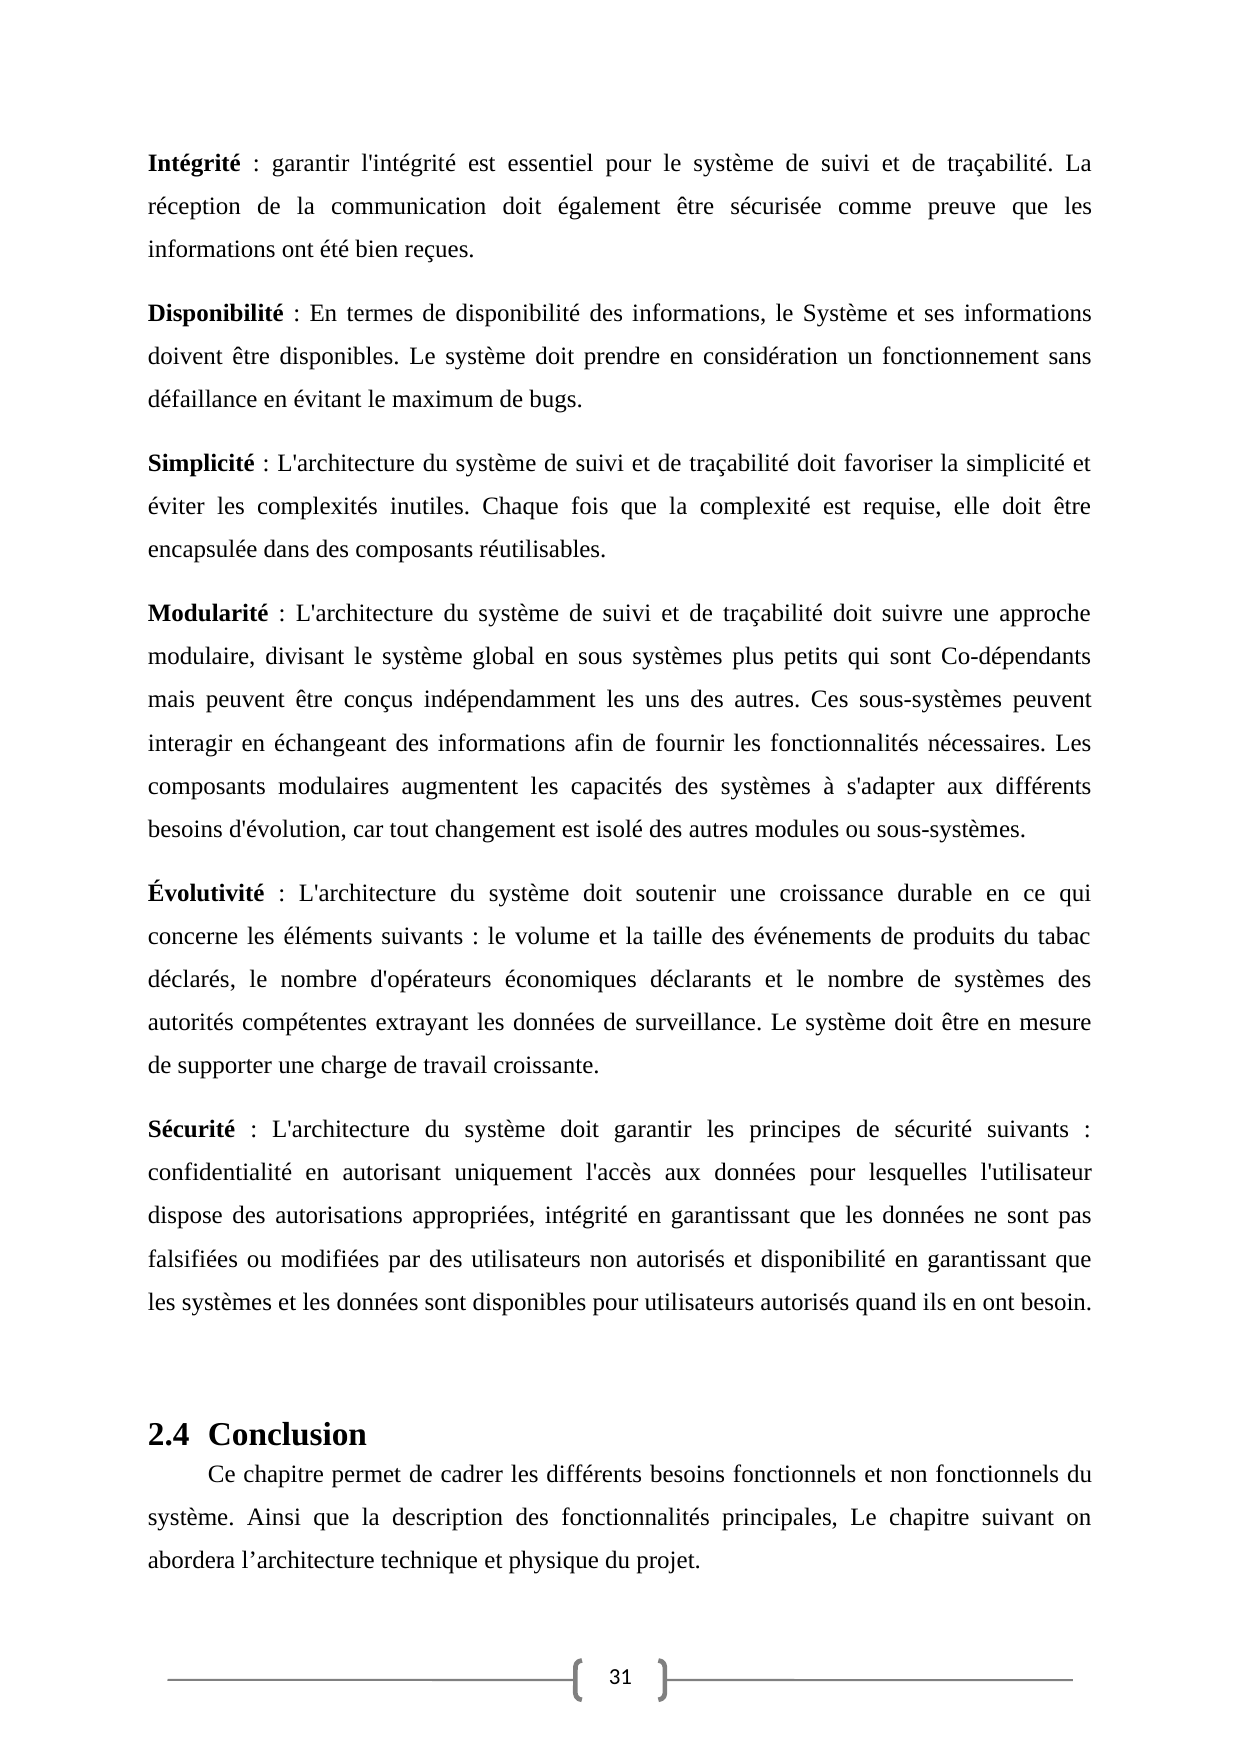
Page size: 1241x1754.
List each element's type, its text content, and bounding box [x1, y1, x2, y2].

text Intégrité : garantir l'intégrité est essentiel pour le système de suivi et de traçabilité. La réception de la communication doit également être sécurisée comme preuve que les informations ont été bien reçues. [148, 148, 1093, 263]
text Évolutivité : L'architecture du système doit soutenir une croissance durable en ce qui concerne les éléments suivants : le volume et la taille des événements de produits du tabac déclarés, le nombre d'opérateurs économiques déclarants et le nombre de systèmes des autorités compétentes extrayant les données de surveillance. Le système doit être en mesure de supporter une charge de travail croissante. [148, 878, 1093, 1079]
text Disponibilité : En termes de disponibilité des informations, le Système et ses informations doivent être disponibles. Le système doit prendre en considération un fonctionnement sans défaillance en évitant le maximum de bugs. [148, 298, 1093, 413]
subtitle Conclusion [148, 1415, 1093, 1453]
text Ce chapitre permet de cadrer les différents besoins fonctionnels et non fonctionnels du système. Ainsi que la description des fonctionnalités principales, Le chapitre suivant on abordera l’architecture technique et physique du projet. [148, 1459, 1093, 1574]
text Sécurité : L'architecture du système doit garantir les principes de sécurité suivants : confidentialité en autorisant uniquement l'accès aux données pour lesquelles l'utilisateur dispose des autorisations appropriées, intégrité en garantissant que les données ne sont pas falsifiées ou modifiées par des utilisateurs non autorisés et disponibilité en garantissant que les systèmes et les données sont disponibles pour utilisateurs autorisés quand ils en ont besoin. [148, 1114, 1093, 1316]
text Simplicité : L'architecture du système de suivi et de traçabilité doit favoriser la simplicité et éviter les complexités inutiles. Chaque fois que la complexité est requise, elle doit être encapsulée dans des composants réutilisables. [148, 448, 1093, 563]
text Modularité : L'architecture du système de suivi et de traçabilité doit suivre une approche modulaire, divisant le système global en sous systèmes plus petits qui sont Co-dépendants mais peuvent être conçus indépendamment les uns des autres. Ces sous-systèmes peuvent interagir en échangeant des informations afin de fournir les fonctionnalités nécessaires. Les composants modulaires augmentent les capacités des systèmes à s'adapter aux différents besoins d'évolution, car tout changement est isolé des autres modules ou sous-systèmes. [148, 598, 1093, 843]
